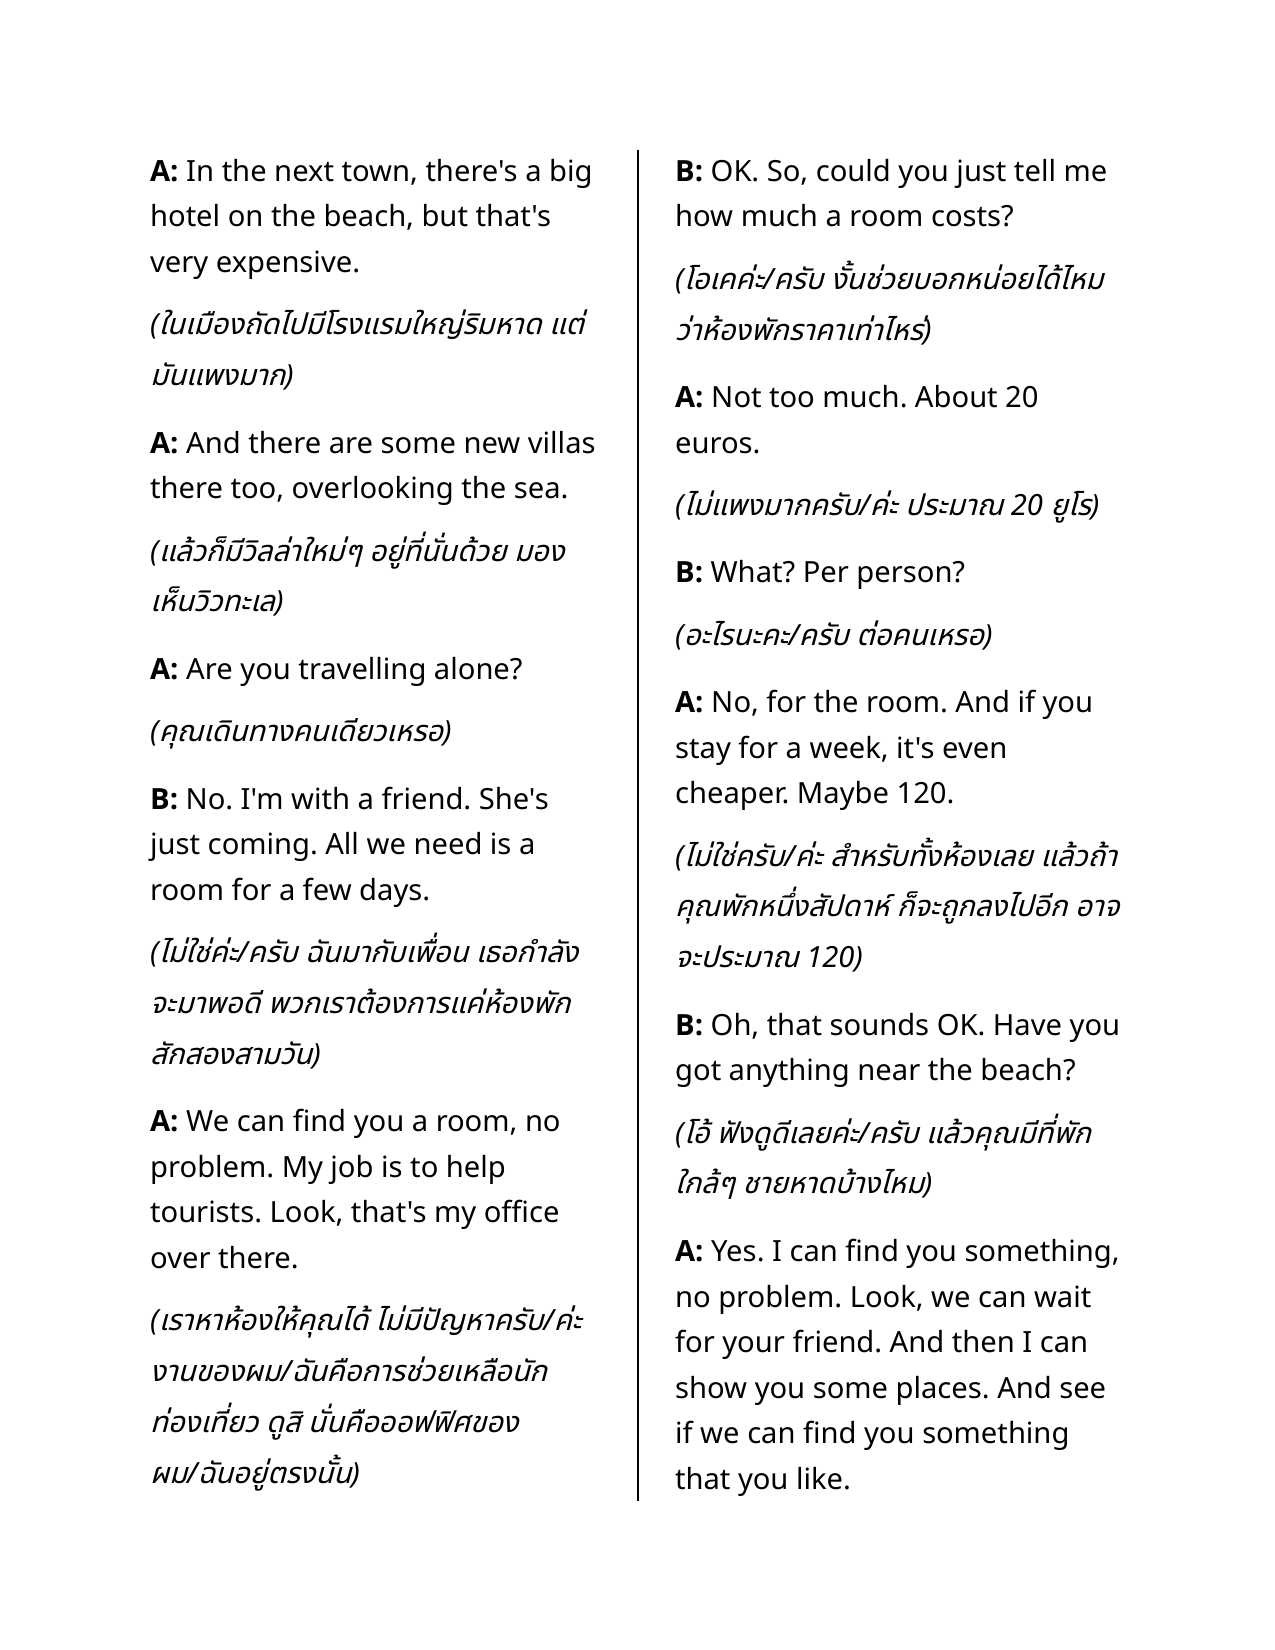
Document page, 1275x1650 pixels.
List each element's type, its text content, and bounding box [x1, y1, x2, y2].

text A: Not too much. About 20 euros. [675, 376, 1125, 462]
text (ไม่แพงมากครับ/ค่ะ ประมาณ 20 ยูโร) [675, 484, 1125, 528]
text (ไม่ใช่ค่ะ/ครับ ฉันมากับเพื่อน เธอกำลังจะมาพอดี พวกเราต้องการแค่ห้องพักสักสองสามวัน) [150, 931, 600, 1077]
text A: In the next town, there's a big hotel on the beach, but that's very expensive. [150, 150, 600, 281]
text A: And there are some new villas there too, overlooking the sea. [150, 422, 600, 507]
text (ในเมืองถัดไปมีโรงแรมใหญ่ริมหาด แต่มันแพงมาก) [150, 303, 600, 399]
text A: Yes. I can find you something, no problem. Look, we can wait for your friend. And then I can show you some places. And see if we can find you something that you like. [675, 1230, 1125, 1498]
text B: Oh, that sounds OK. Have you got anything near the beach? [675, 1004, 1125, 1089]
text (ไม่ใช่ครับ/ค่ะ สำหรับทั้งห้องเลย แล้วถ้าคุณพักหนึ่งสัปดาห์ ก็จะถูกลงไปอีก อาจจะประมาณ 120) [675, 835, 1125, 981]
text (โอเคค่ะ/ครับ งั้นช่วยบอกหน่อยได้ไหมว่าห้องพักราคาเท่าไหร่) [675, 258, 1125, 353]
text A: We can find you a room, no problem. My job is to help tourists. Look, that's my office over there. [150, 1100, 600, 1277]
text (โอ้ ฟังดูดีเลยค่ะ/ครับ แล้วคุณมีที่พักใกล้ๆ ชายหาดบ้างไหม) [675, 1112, 1125, 1207]
text A: Are you travelling alone? [150, 648, 600, 688]
text B: No. I'm with a friend. She's just coming. All we need is a room for a few days. [150, 778, 600, 909]
text (แล้วก็มีวิลล่าใหม่ๆ อยู่ที่นั่นด้วย มองเห็นวิวทะเล) [150, 530, 600, 625]
text B: OK. So, could you just tell me how much a room costs? [675, 150, 1125, 235]
text (คุณเดินทางคนเดียวเหรอ) [150, 710, 600, 755]
text (อะไรนะคะ/ครับ ต่อคนเหรอ) [675, 614, 1125, 658]
text B: What? Per person? [675, 552, 1125, 591]
text (เราหาห้องให้คุณได้ ไม่มีปัญหาครับ/ค่ะ งานของผม/ฉันคือการช่วยเหลือนักท่องเที่ยว ดูสิ นั่นคือออฟฟิศของผม/ฉันอยู่ตรงนั้น) [150, 1299, 600, 1496]
text A: No, for the room. And if you stay for a week, it's even cheaper. Maybe 120. [675, 681, 1125, 812]
